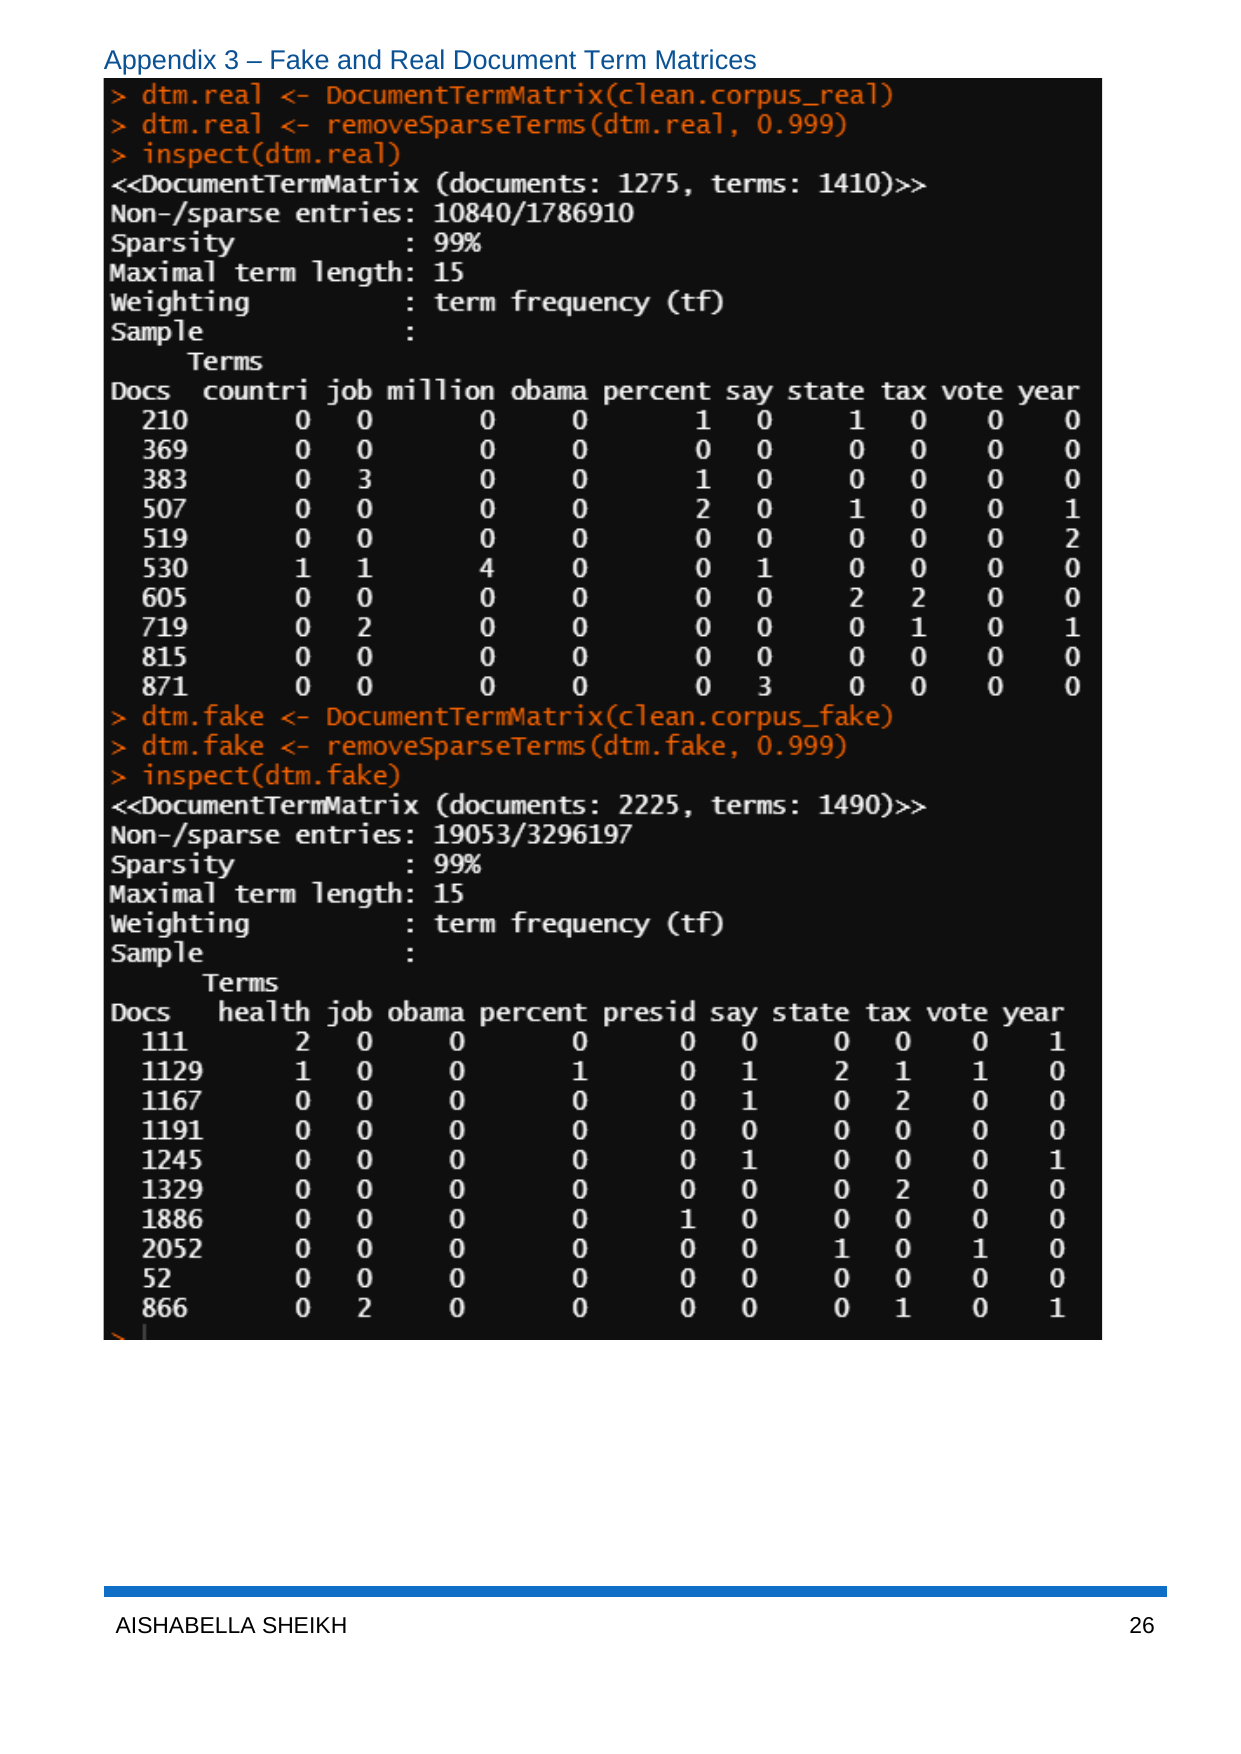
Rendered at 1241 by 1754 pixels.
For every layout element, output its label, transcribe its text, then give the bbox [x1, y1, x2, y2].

subtitle Appendix 3 – Fake and Real Document Term Matrices [103, 44, 1167, 76]
picture [103, 78, 1103, 1340]
